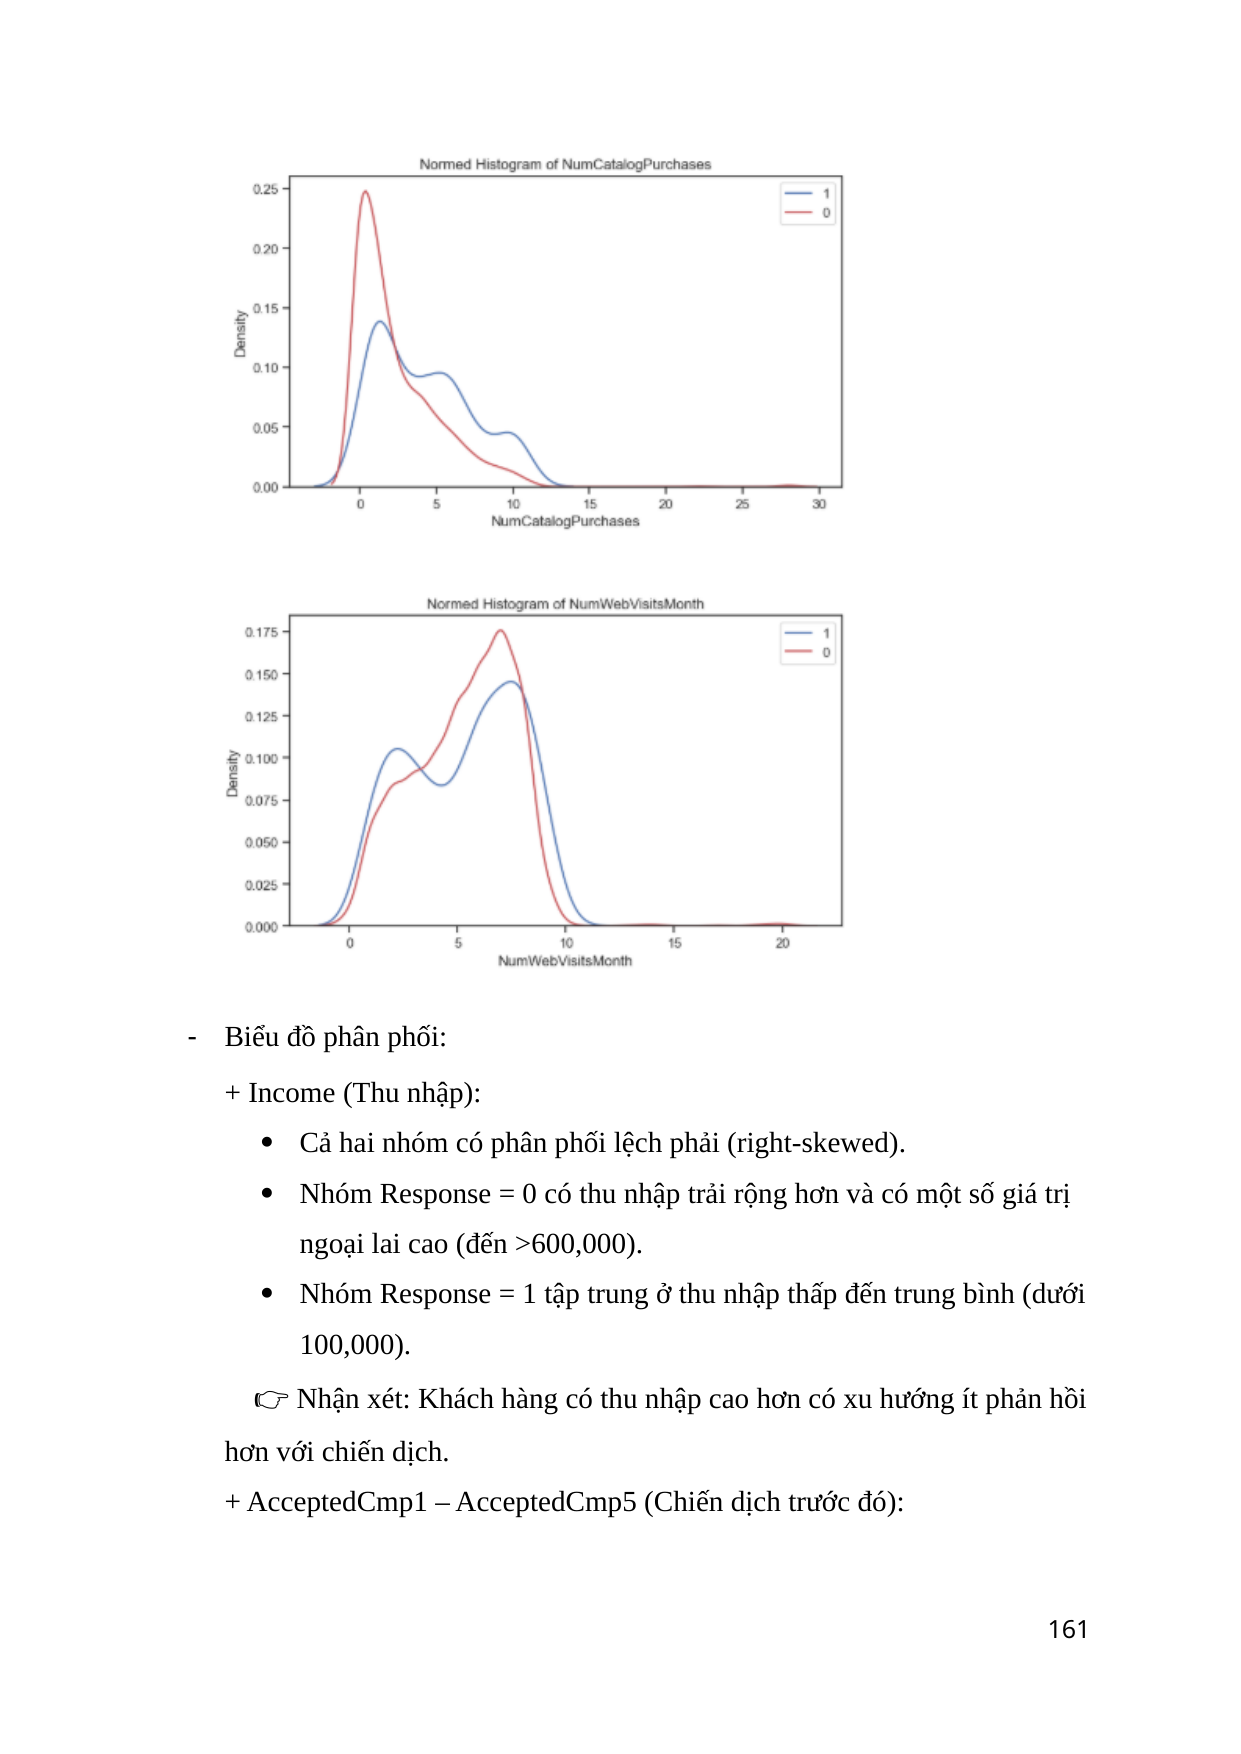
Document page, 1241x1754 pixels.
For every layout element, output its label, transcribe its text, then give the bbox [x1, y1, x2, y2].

picture [225, 150, 871, 986]
list Nhóm Response = 1 tập trung ở thu nhập thấp đến trung bình (dưới 100,000). [262, 1276, 1090, 1360]
list Nhóm Response = 0 có thu nhập trải rộng hơn và có một số giá trị ngoại lai cao (đến >600,000). [262, 1176, 1090, 1260]
list Biểu đồ phân phối: [187, 1016, 1090, 1055]
list Cả hai nhóm có phân phối lệch phải (right-skewed). [262, 1125, 1090, 1159]
list + AcceptedCmp1 – AcceptedCmp5 (Chiến dịch trước đó): [224, 1484, 1090, 1517]
list + Income (Thu nhập): [224, 1075, 1090, 1108]
list 👉 Nhận xét: Khách hàng có thu nhập cao hơn có xu hướng ít phản hồi hơn với chiến dịch. [224, 1377, 1090, 1467]
